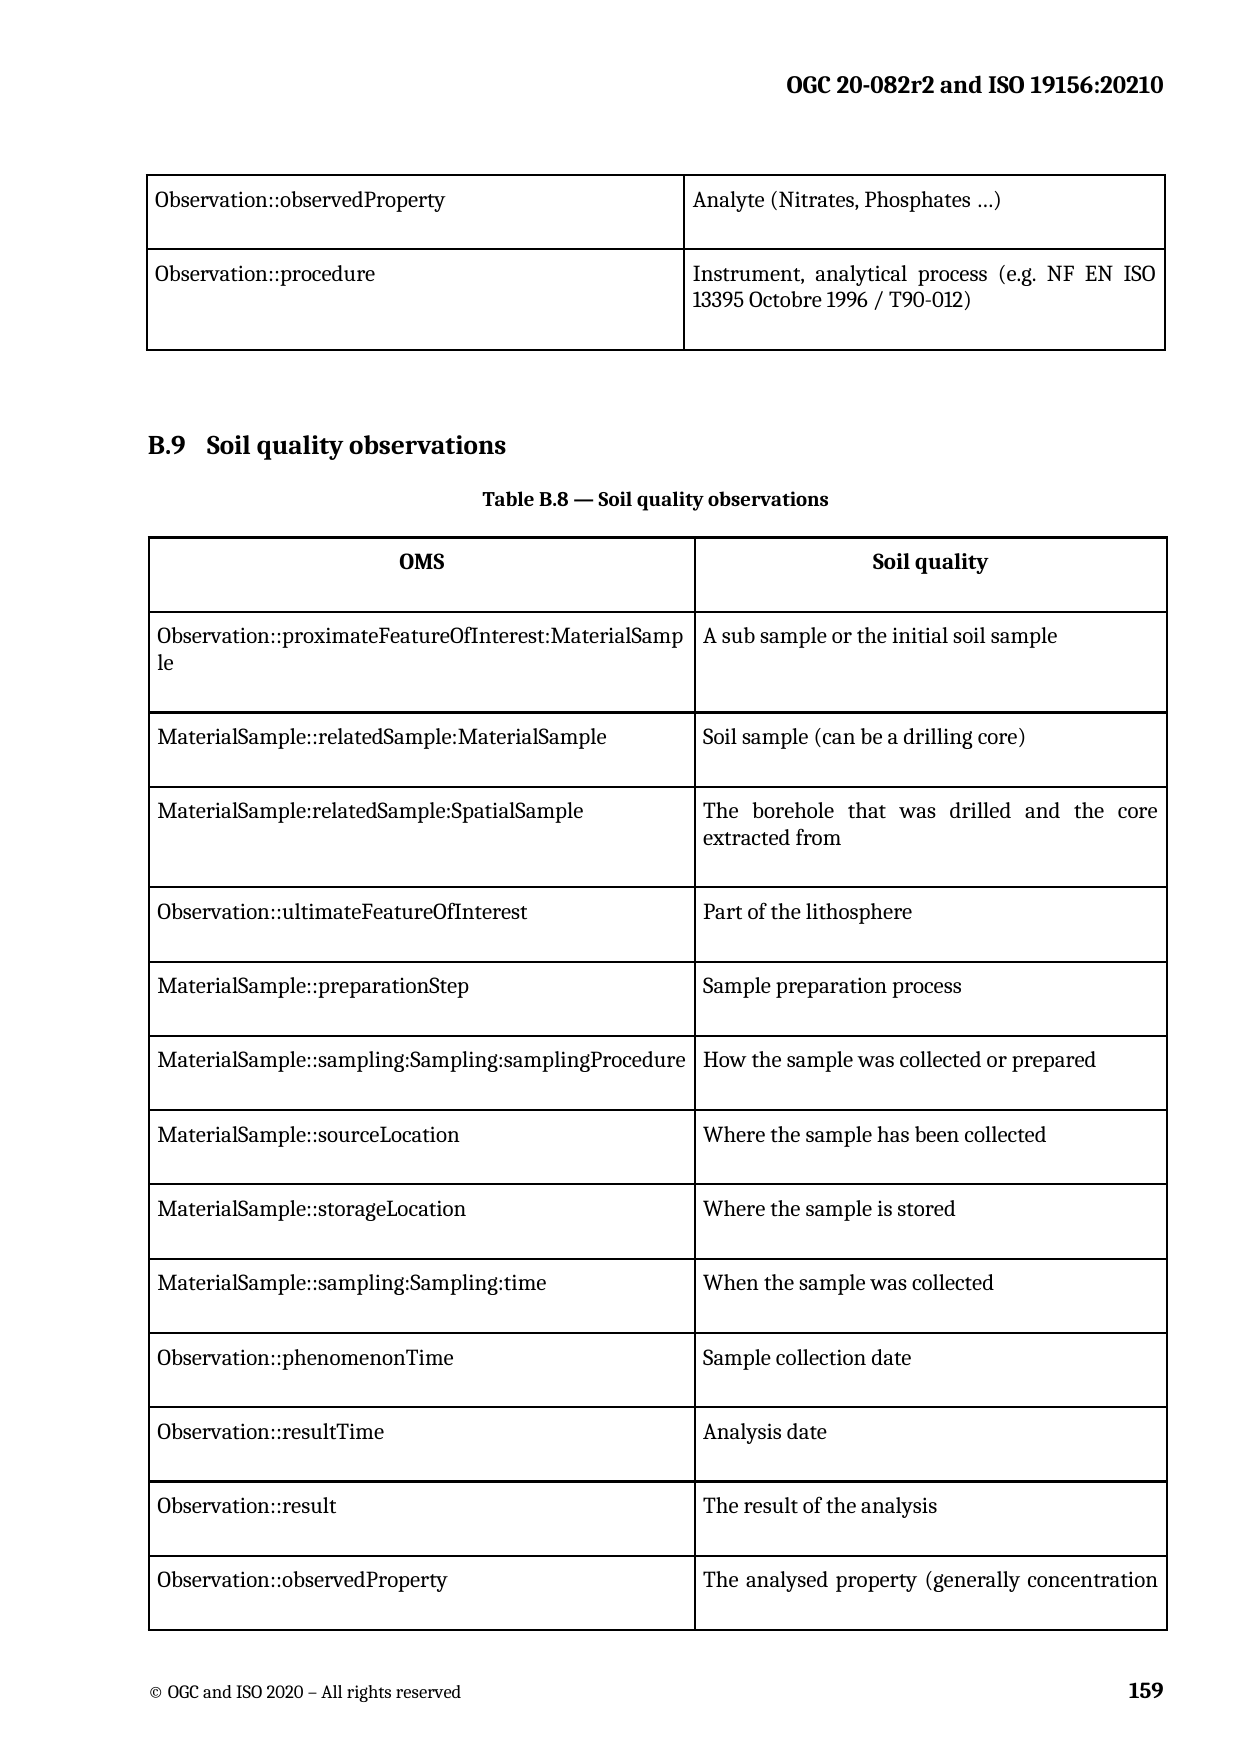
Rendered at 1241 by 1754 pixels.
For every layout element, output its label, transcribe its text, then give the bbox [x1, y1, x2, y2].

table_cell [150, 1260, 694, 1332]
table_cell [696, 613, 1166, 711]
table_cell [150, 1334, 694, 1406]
text Soil quality observations [148, 430, 1163, 461]
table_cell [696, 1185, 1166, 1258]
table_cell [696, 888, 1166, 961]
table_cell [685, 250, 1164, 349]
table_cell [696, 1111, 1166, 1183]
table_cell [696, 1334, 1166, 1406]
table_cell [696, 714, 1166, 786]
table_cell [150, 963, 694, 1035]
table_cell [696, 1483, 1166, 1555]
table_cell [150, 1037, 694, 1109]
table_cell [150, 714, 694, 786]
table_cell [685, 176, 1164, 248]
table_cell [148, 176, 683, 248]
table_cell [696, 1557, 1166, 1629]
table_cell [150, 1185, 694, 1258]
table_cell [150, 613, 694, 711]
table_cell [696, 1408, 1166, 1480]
text Table B.8 — Soil quality observations [148, 486, 1163, 511]
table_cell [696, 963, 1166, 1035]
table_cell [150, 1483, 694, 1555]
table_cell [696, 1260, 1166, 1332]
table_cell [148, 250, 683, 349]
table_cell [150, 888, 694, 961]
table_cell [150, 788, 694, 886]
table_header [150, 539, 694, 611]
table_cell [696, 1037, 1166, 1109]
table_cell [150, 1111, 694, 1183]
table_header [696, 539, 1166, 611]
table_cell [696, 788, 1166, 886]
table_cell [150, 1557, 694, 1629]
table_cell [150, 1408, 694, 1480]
